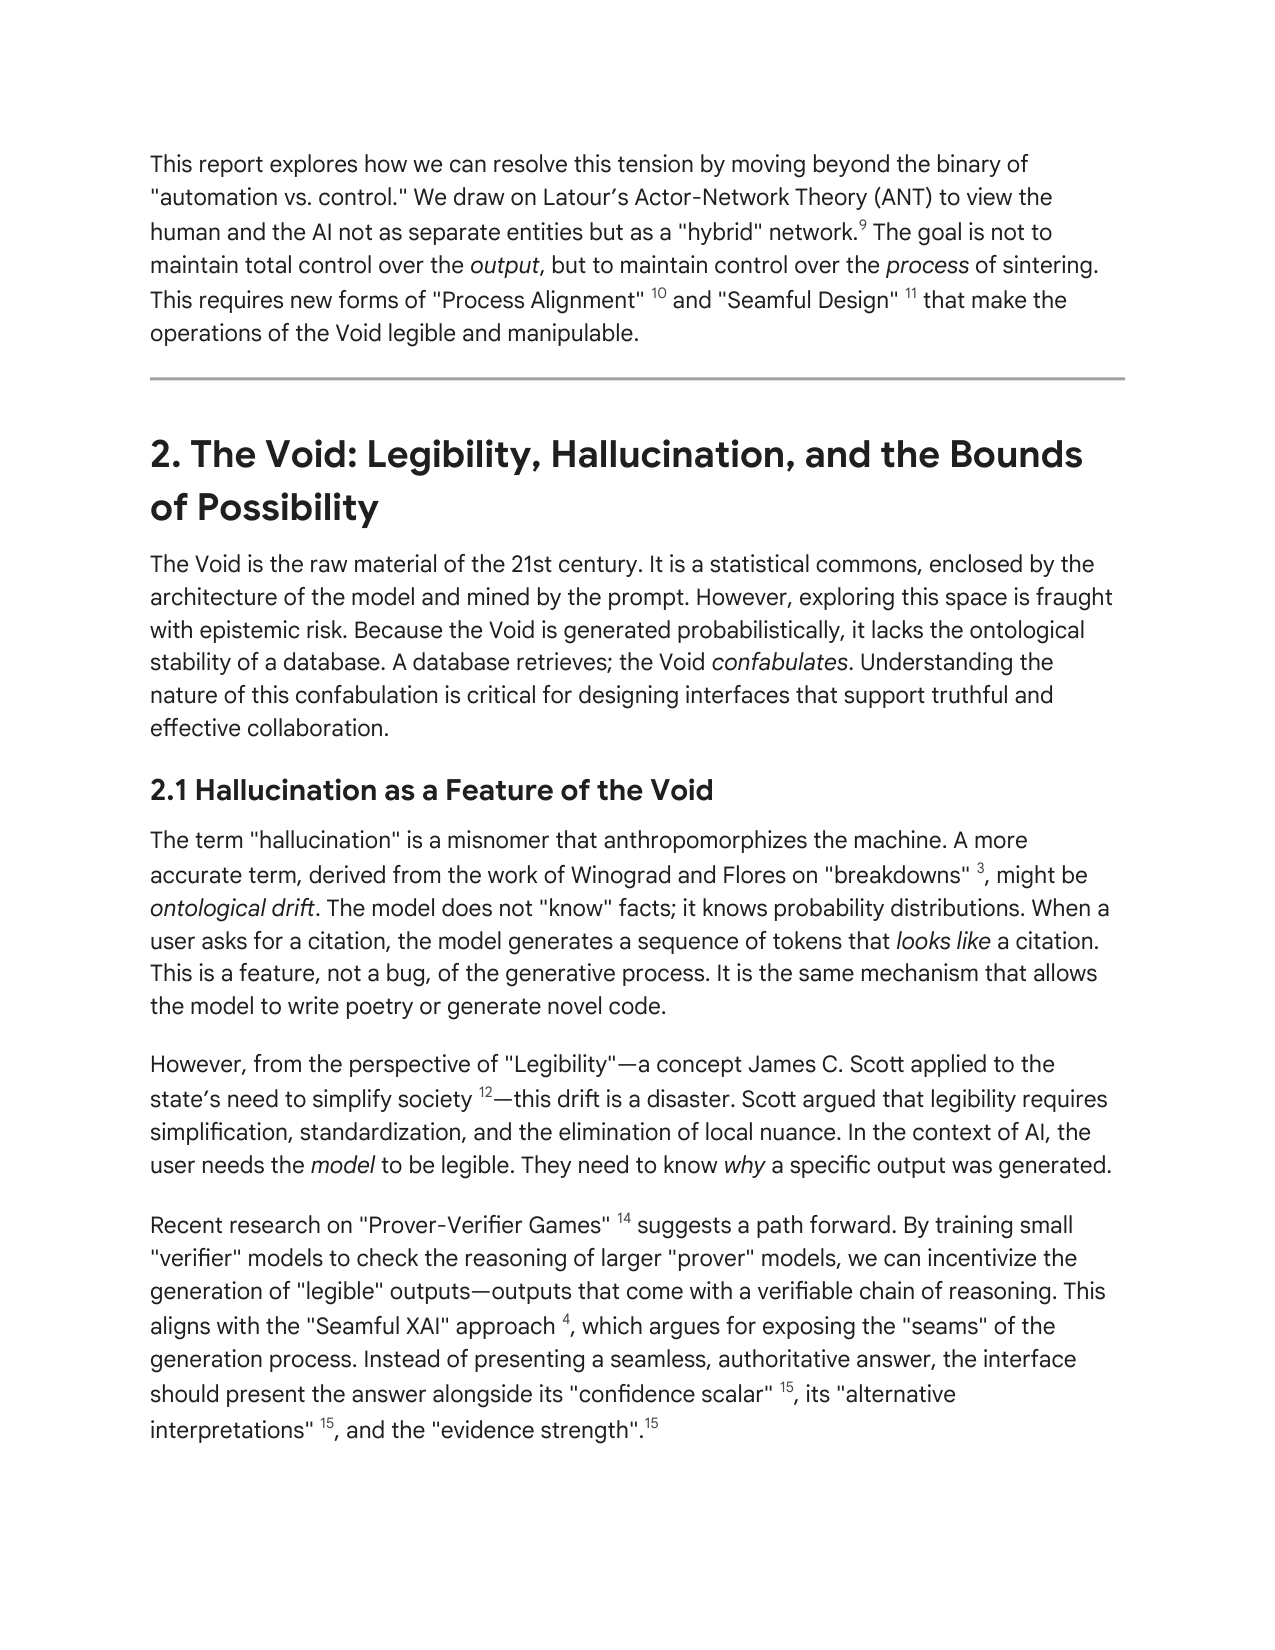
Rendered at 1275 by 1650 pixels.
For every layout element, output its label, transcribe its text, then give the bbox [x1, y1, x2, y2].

text This report explores how we can resolve this tension by moving beyond the binary of "automation vs. control." We draw on Latour’s Actor-Network Theory (ANT) to view the human and the AI not as separate entities but as a "hybrid" network.9 The goal is not to maintain total control over the output, but to maintain control over the process of sintering. This requires new forms of "Process Alignment" 10 and "Seamful Design" 11 that make the operations of the Void legible and manipulable. [150, 150, 1125, 348]
text Recent research on "Prover-Verifier Games" 14 suggests a path forward. By training small "verifier" models to check the reasoning of larger "prover" models, we can incentivize the generation of "legible" outputs—outputs that come with a verifiable chain of reasoning. This aligns with the "Seamful XAI" approach 4, which argues for exposing the "seams" of the generation process. Instead of presenting a seamless, authoritative answer, the interface should present the answer alongside its "confidence scalar" 15, its "alternative interpretations" 15, and the "evidence strength".15 [150, 1209, 1125, 1446]
subtitle 2. The Void: Legibility, Hallucination, and the Bounds of Possibility [150, 381, 1125, 531]
text The term "hallucination" is a misnomer that anthropomorphizes the machine. A more accurate term, derived from the work of Winograd and Flores on "breakdowns" 3, might be ontological drift. The model does not "know" facts; it knows probability distributions. When a user asks for a citation, the model generates a sequence of tokens that looks like a citation. This is a feature, not a bug, of the generative process. It is the same mechanism that allows the model to write poetry or generate novel code. [150, 826, 1125, 1021]
text The Void is the raw material of the 21st century. It is a statistical commons, enclosed by the architecture of the model and mined by the prompt. However, exploring this space is fraught with epistemic risk. Because the Void is generated probabilistically, it lacks the ontological stability of a database. A database retrieves; the Void confabulates. Understanding the nature of this confabulation is critical for designing interfaces that support truthful and effective collaboration. [150, 550, 1125, 743]
subtitle 2.1 Hallucination as a Feature of the Void [150, 772, 1125, 808]
text However, from the perspective of "Legibility"—a concept James C. Scott applied to the state’s need to simplify society 12—this drift is a disaster. Scott argued that legibility requires simplification, standardization, and the elimination of local nuance. In the context of AI, the user needs the model to be legible. They need to know why a specific output was generated. [150, 1050, 1125, 1180]
